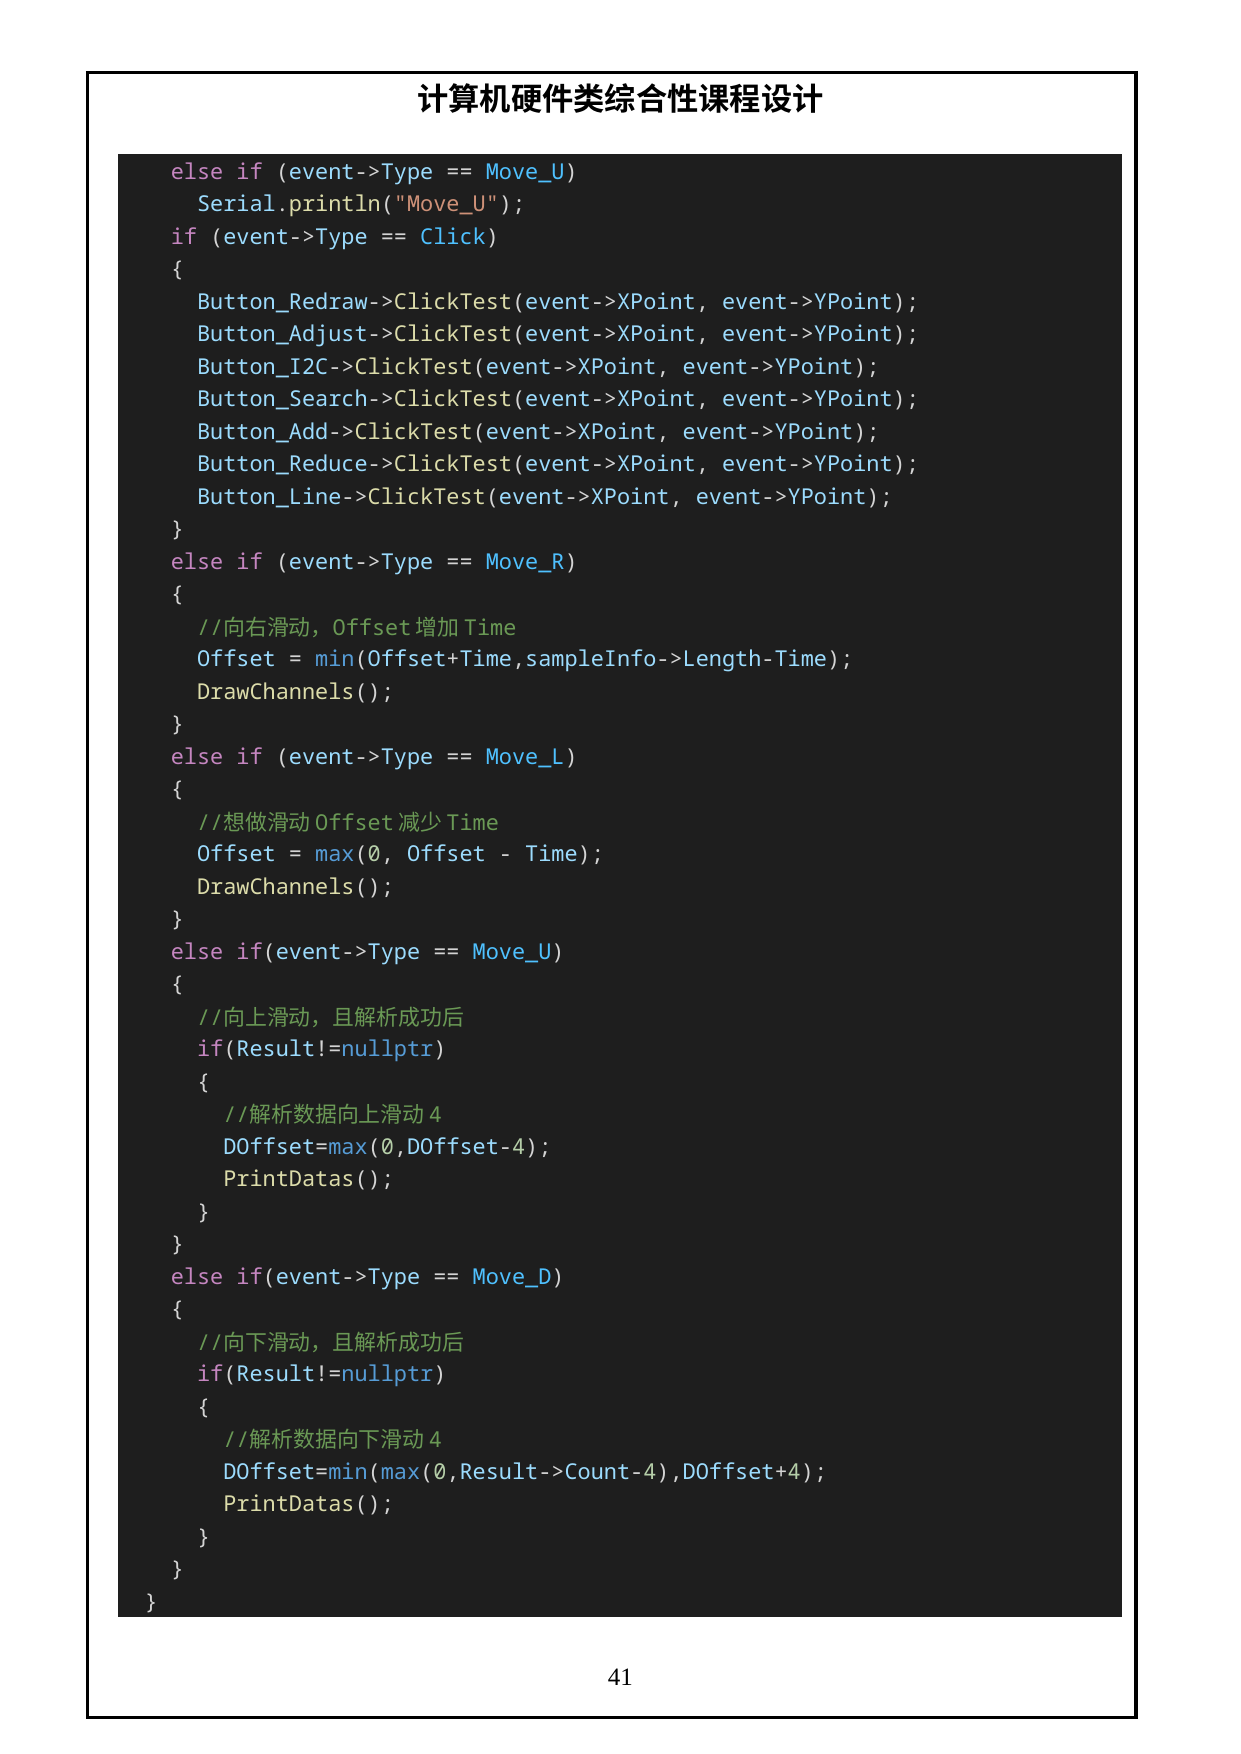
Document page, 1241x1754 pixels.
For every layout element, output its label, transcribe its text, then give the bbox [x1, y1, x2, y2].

text { [118, 1064, 1122, 1097]
text DrawChannels(); [118, 674, 1122, 707]
text Serial.println("Move_U"); [118, 187, 1122, 219]
text Offset = min(Offset+Time,sampleInfo->Length-Time); [118, 642, 1122, 674]
text //向下滑动，且解析成功后 [118, 1324, 1122, 1357]
text Button_Search->ClickTest(event->XPoint, event->YPoint); [118, 382, 1122, 414]
text { [118, 772, 1122, 804]
text if(Result!=nullptr) [118, 1032, 1122, 1064]
text Button_Reduce->ClickTest(event->XPoint, event->YPoint); [118, 447, 1122, 479]
text if(Result!=nullptr) [118, 1357, 1122, 1389]
text DOffset=min(max(0,Result->Count-4),DOffset+4); [118, 1454, 1122, 1487]
text DOffset=max(0,DOffset-4); [118, 1129, 1122, 1162]
text else if(event->Type == Move_U) [118, 934, 1122, 967]
text } [118, 707, 1122, 739]
text else if (event->Type == Move_L) [118, 739, 1122, 772]
text { [118, 1292, 1122, 1324]
text PrintDatas(); [118, 1162, 1122, 1194]
text } [118, 1552, 1122, 1584]
text //向右滑动，Offset增加Time [118, 609, 1122, 642]
text } [118, 1194, 1122, 1227]
text Button_Line->ClickTest(event->XPoint, event->YPoint); [118, 479, 1122, 512]
text { [118, 967, 1122, 999]
text { [118, 577, 1122, 609]
text Button_Redraw->ClickTest(event->XPoint, event->YPoint); [118, 284, 1122, 317]
text //解析数据向上滑动4 [118, 1097, 1122, 1129]
text //向上滑动，且解析成功后 [118, 999, 1122, 1032]
text DrawChannels(); [118, 869, 1122, 902]
text Button_I2C->ClickTest(event->XPoint, event->YPoint); [118, 349, 1122, 382]
text PrintDatas(); [118, 1487, 1122, 1519]
text else if (event->Type == Move_R) [118, 544, 1122, 577]
text Button_Add->ClickTest(event->XPoint, event->YPoint); [118, 414, 1122, 447]
text } [118, 512, 1122, 544]
text else if (event->Type == Move_U) [118, 154, 1122, 187]
text { [118, 1389, 1122, 1422]
text { [118, 252, 1122, 284]
text //想做滑动Offset减少Time [118, 804, 1122, 837]
text Offset = max(0, Offset - Time); [118, 837, 1122, 869]
text } [118, 1519, 1122, 1552]
text } [118, 902, 1122, 934]
text Button_Adjust->ClickTest(event->XPoint, event->YPoint); [118, 317, 1122, 349]
text } [118, 1584, 1122, 1617]
text else if(event->Type == Move_D) [118, 1259, 1122, 1292]
text } [118, 1227, 1122, 1259]
text if (event->Type == Click) [118, 219, 1122, 252]
text //解析数据向下滑动4 [118, 1422, 1122, 1454]
